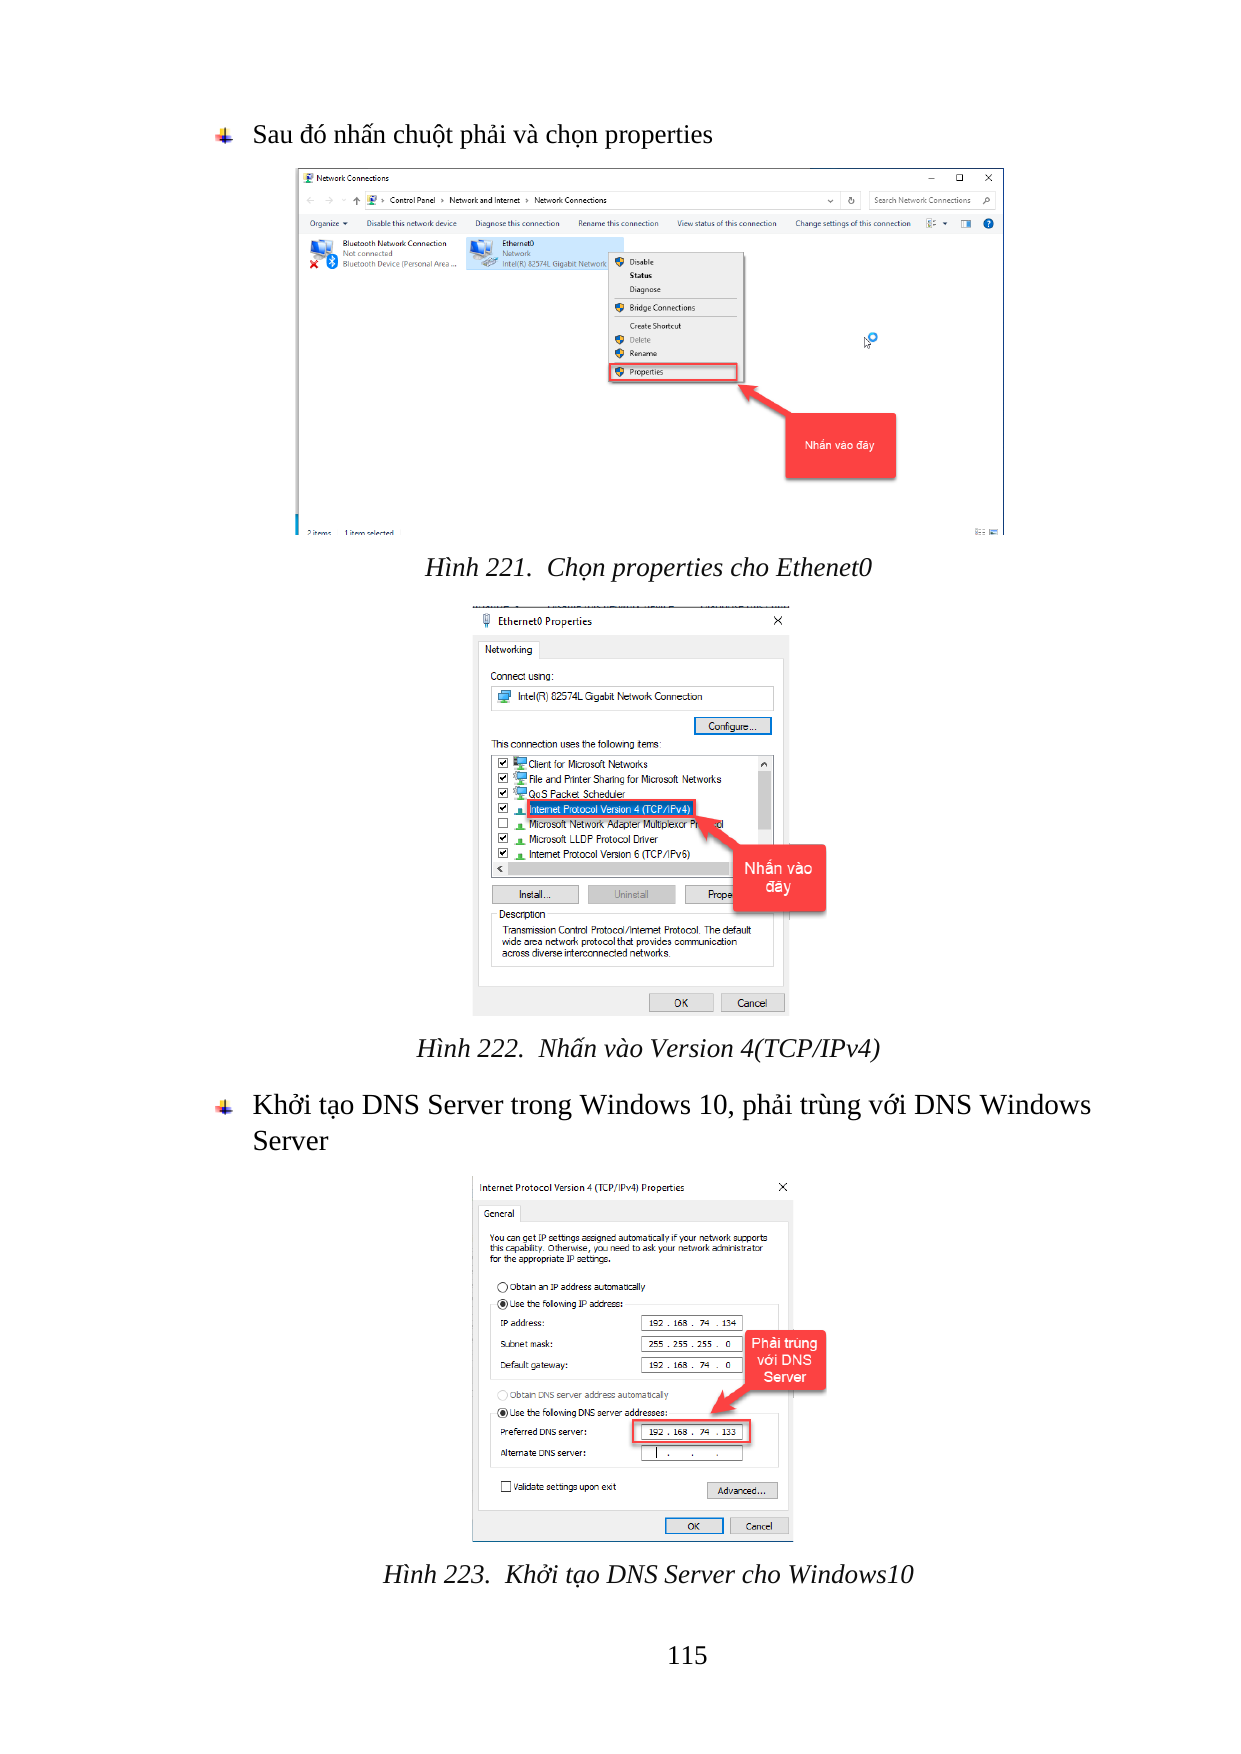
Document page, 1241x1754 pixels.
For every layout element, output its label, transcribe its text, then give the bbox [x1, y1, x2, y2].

picture [472, 606, 827, 1016]
picture [215, 1098, 233, 1115]
text Chọn properties cho Ethenet0 [177, 551, 1122, 582]
list Sau đó nhấn chuột phải và chọn properties [215, 118, 1122, 149]
list Khởi tạo DNS Server trong Windows 10, phải trùng với DNS Windows Server [215, 1087, 1122, 1157]
text Khởi tạo DNS Server cho Windows10 [177, 1558, 1122, 1590]
picture [472, 1176, 827, 1542]
text Nhấn vào Version 4(TCP/IPv4) [177, 1032, 1122, 1063]
picture [215, 126, 233, 144]
picture [295, 168, 1004, 535]
